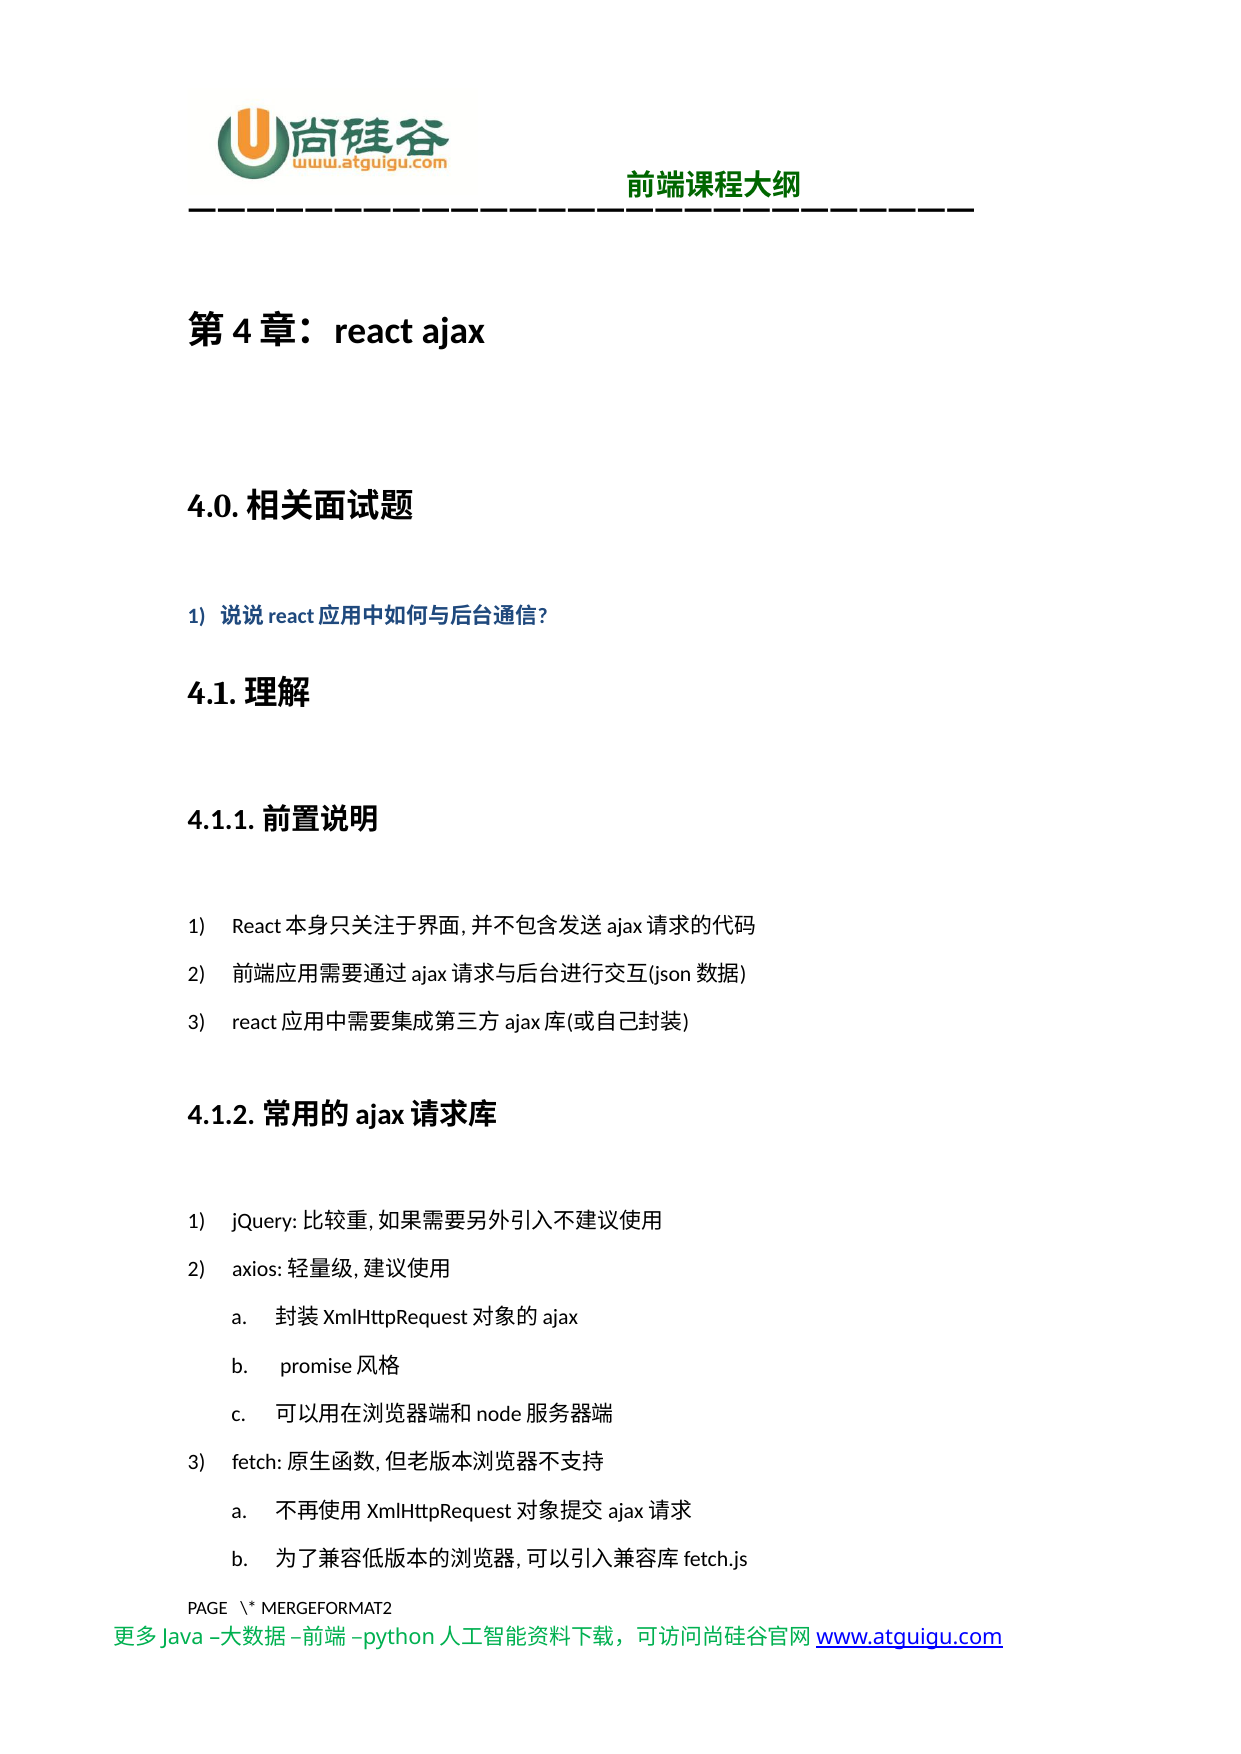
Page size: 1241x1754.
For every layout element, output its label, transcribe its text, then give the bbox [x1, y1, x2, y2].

list React本身只关注于界面, 并不包含发送ajax请求的代码 [187, 907, 1053, 940]
picture [187, 88, 479, 195]
subtitle 4.1. 理解 [187, 657, 1053, 722]
list promise风格 [231, 1347, 1053, 1380]
subtitle 4.0. 相关面试题 [187, 470, 1053, 535]
list 前端应用需要通过ajax请求与后台进行交互(json数据) [187, 956, 1053, 988]
list 封装XmlHttpRequest对象的ajax [231, 1299, 1053, 1331]
list 不再使用XmlHttpRequest对象提交ajax请求 [231, 1492, 1053, 1525]
list axios: 轻量级, 建议使用 [187, 1251, 1053, 1283]
list fetch: 原生函数, 但老版本浏览器不支持 [187, 1444, 1053, 1476]
list 为了兼容低版本的浏览器, 可以引入兼容库fetch.js [231, 1541, 1053, 1573]
subtitle 4.1.2. 常用的ajax请求库 [187, 1079, 1053, 1144]
list 说说react应用中如何与后台通信? [187, 597, 1053, 630]
list jQuery: 比较重, 如果需要另外引入不建议使用 [187, 1202, 1053, 1235]
subtitle 第4章：react ajax [187, 294, 1053, 359]
list react应用中需要集成第三方ajax库(或自己封装) [187, 1004, 1053, 1036]
subtitle 4.1.1. 前置说明 [187, 784, 1053, 849]
list 可以用在浏览器端和node服务器端 [231, 1396, 1053, 1428]
